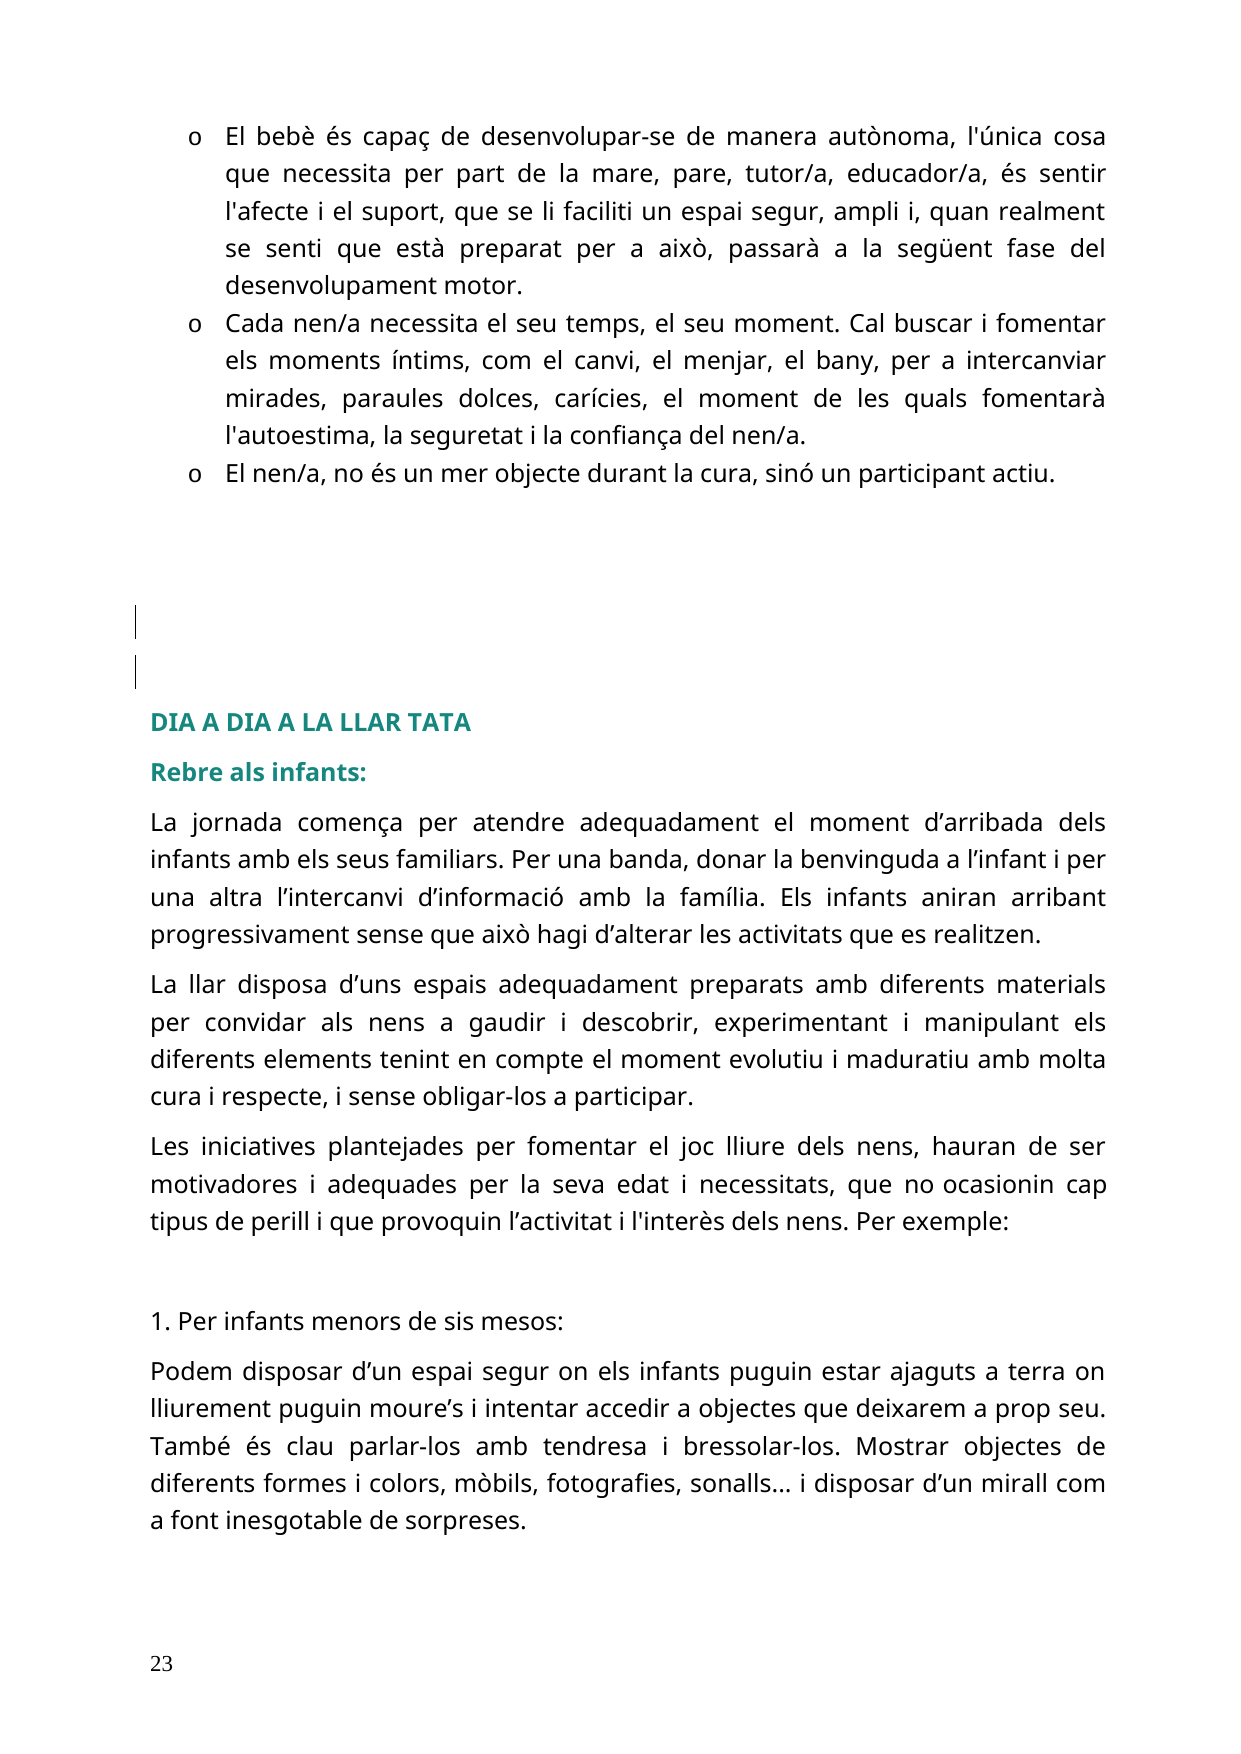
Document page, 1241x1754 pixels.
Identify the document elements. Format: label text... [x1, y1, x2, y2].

text DIA A DIA A LA LLAR TATA [150, 705, 1107, 739]
text Podem disposar d’un espai segur on els infants puguin estar ajaguts a terra on lliurement puguin moure’s i intentar accedir a objectes que deixarem a prop seu. També és clau parlar-los amb tendresa i bressolar-los. Mostrar objectes de diferents formes i colors, mòbils, fotografies, sonalls... i disposar d’un mirall com a font inesgotable de sorpreses. [150, 1353, 1107, 1537]
list El bebè és capaç de desenvolupar-se de manera autònoma, l'única cosa que necessita per part de la mare, pare, tutor/a, educador/a, és sentir l'afecte i el suport, que se li faciliti un espai segur, ampli i, quan realment se senti que està preparat per a això, passarà a la següent fase del desenvolupament motor. [187, 118, 1107, 302]
text La jornada comença per atendre adequadament el moment d’arribada dels infants amb els seus familiars. Per una banda, donar la benvinguda a l’infant i per una altra l’intercanvi d’informació amb la família. Els infants aniran arribant progressivament sense que això hagi d’alterar les activitats que es realitzen. [150, 805, 1107, 951]
list Cada nen/a necessita el seu temps, el seu moment. Cal buscar i fomentar els moments íntims, com el canvi, el menjar, el bany, per a intercanviar mirades, paraules dolces, carícies, el moment de les quals fomentarà l'autoestima, la seguretat i la confiança del nen/a. [187, 305, 1107, 452]
text Rebre als infants: [150, 755, 1107, 789]
text La llar disposa d’uns espais adequadament preparats amb diferents materials per convidar als nens a gaudir i descobrir, experimentant i manipulant els diferents elements tenint en compte el moment evolutiu i maduratiu amb molta cura i respecte, i sense obligar-los a participar. [150, 967, 1107, 1113]
text 1. Per infants menors de sis mesos: [150, 1303, 1107, 1337]
list El nen/a, no és un mer objecte durant la cura, sinó un participant actiu. [187, 455, 1107, 489]
text Les iniciatives plantejades per fomentar el joc lliure dels nens, hauran de ser motivadores i adequades per la seva edat i necessitats, que no ocasionin cap tipus de perill i que provoquin l’activitat i l'interès dels nens. Per exemple: [150, 1129, 1107, 1238]
